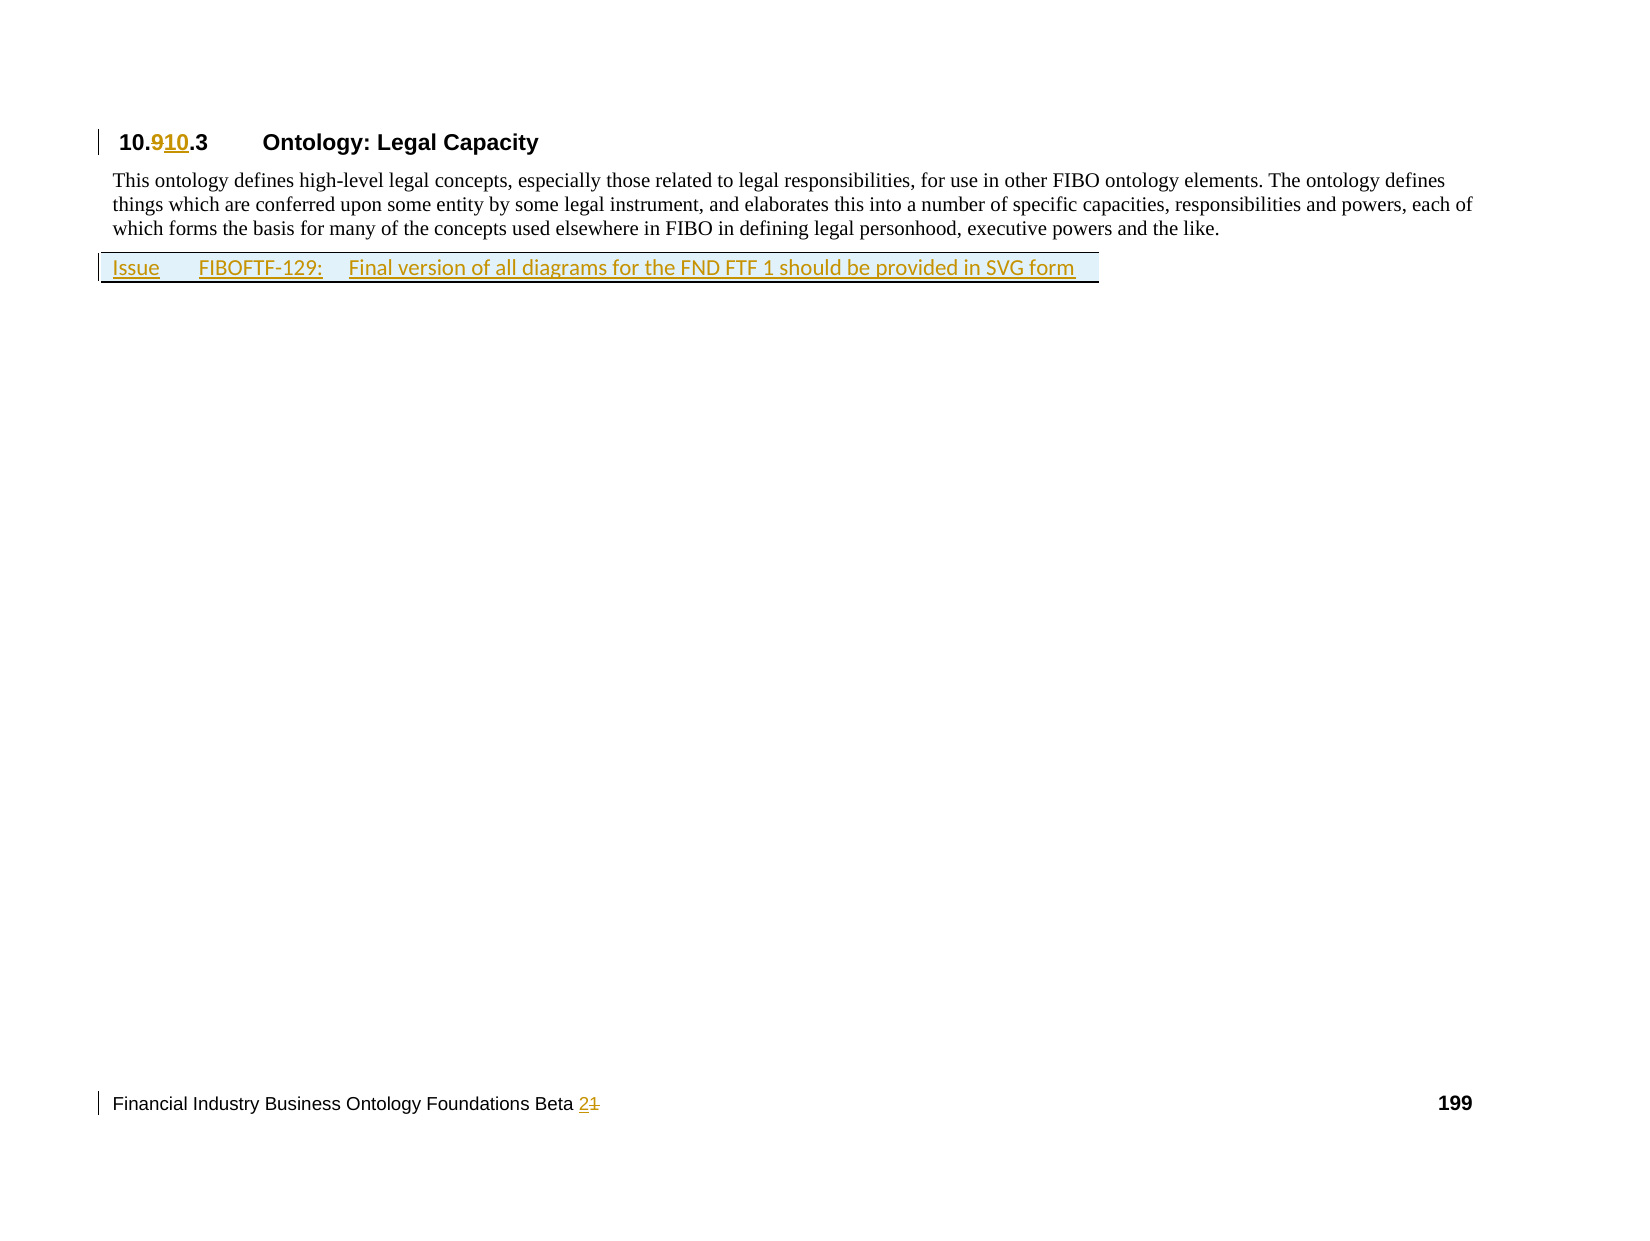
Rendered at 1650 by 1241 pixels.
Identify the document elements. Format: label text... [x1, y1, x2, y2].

subtitle 10..3 Ontology: Legal Capacity [112, 129, 1477, 155]
text This ontology defines high-level legal concepts, especially those related to legal responsibilities, for use in other FIBO ontology elements. The ontology defines things which are conferred upon some entity by some legal instrument, and elaborates this into a number of specific capacities, responsibilities and powers, each of which forms the basis for many of the concepts used elsewhere in FIBO in defining legal personhood, executive powers and the like. [112, 168, 1477, 240]
